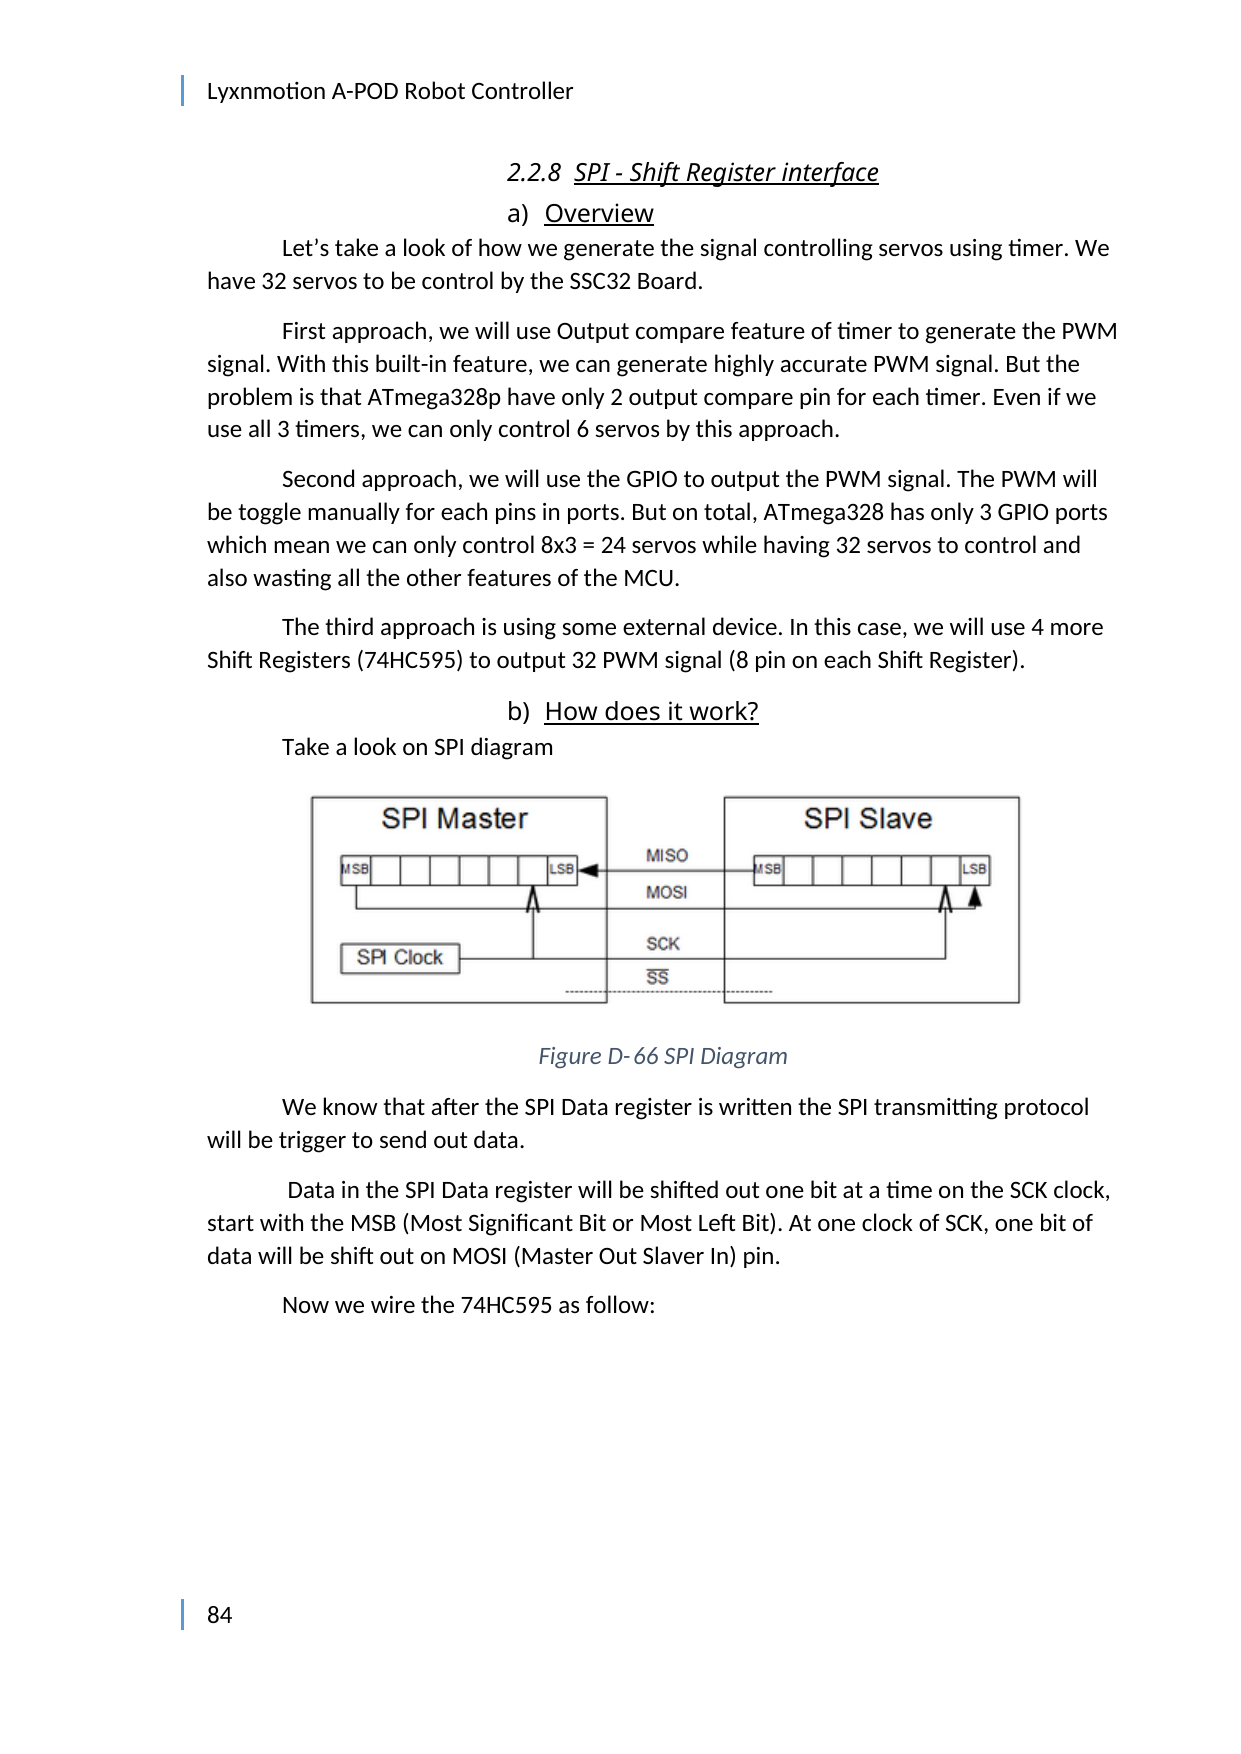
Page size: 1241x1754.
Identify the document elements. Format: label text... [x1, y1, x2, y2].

picture [298, 780, 1030, 1021]
subtitle SPI - Shift Register interface [507, 155, 1122, 189]
text First approach, we will use Output compare feature of timer to generate the PWM signal. With this built-in feature, we can generate highly accurate PWM signal. But the problem is that ATmega328p have only 2 output compare pin for each timer. Even if we use all 3 timers, we can only control 6 servos by this approach. [207, 315, 1122, 444]
text Data in the SPI Data register will be shifted out one bit at a time on the SCK clock, start with the MSB (Most Significant Bit or Most Left Bit). At one clock of SCK, one bit of data will be shift out on MOSI (Master Out Slaver In) pin. [207, 1174, 1122, 1270]
text Let’s take a look of how we generate the signal controlling servos using timer. We have 32 servos to be control by the SSC32 Board. [207, 232, 1122, 296]
text Take a look on SPI diagram [207, 731, 1122, 761]
text Second approach, we will use the GPIO to output the PWM signal. The PWM will be toggle manually for each pins in ports. But on total, ATmega328 has only 3 GPIO ports which mean we can only control 8x3 = 24 servos while having 32 servos to control and also wasting all the other features of the MCU. [207, 463, 1122, 592]
text Now we wire the 74HC595 as follow: [207, 1289, 1122, 1320]
text We know that after the SPI Data register is written the SPI transmitting protocol will be trigger to send out data. [207, 1091, 1122, 1155]
subtitle How does it work? [507, 694, 1122, 728]
subtitle Overview [507, 196, 1122, 230]
text The third approach is using some external device. In this case, we will use 4 more Shift Registers (74HC595) to output 32 PWM signal (8 pin on each Shift Register). [207, 612, 1122, 675]
